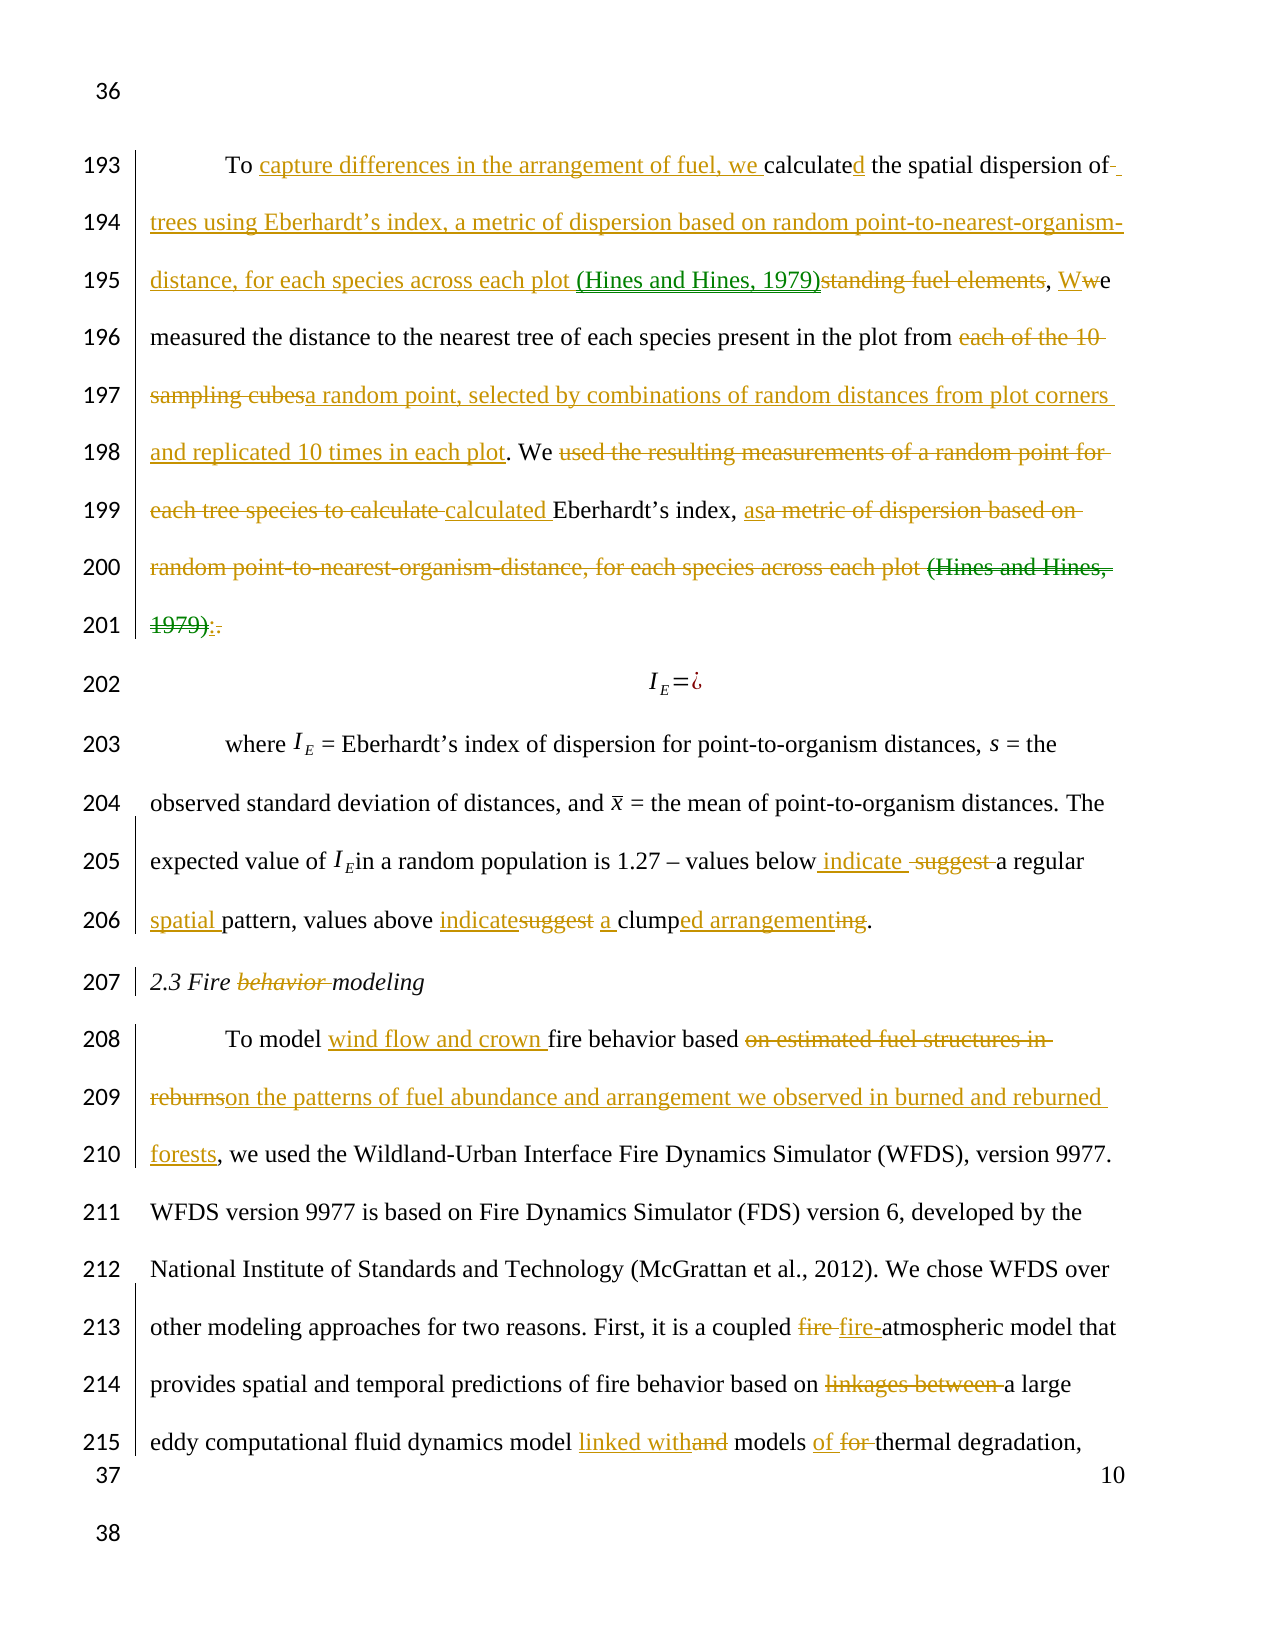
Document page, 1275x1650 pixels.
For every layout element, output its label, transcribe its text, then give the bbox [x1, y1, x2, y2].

text where = Eberhardt’s index of dispersion for point-to-organism distances, = the observed standard deviation of distances, and = the mean of point-to-organism distances. The expected value of in a random population is 1.27 – values belowa regular pattern, values above clump. [150, 728, 1125, 934]
text To calculate the spatial dispersion of, e measured the distance to the nearest tree of each species present in the plot from . We Eberhardt’s index, [150, 150, 1125, 639]
subtitle 2.3 Fire modeling [150, 967, 1125, 996]
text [150, 1024, 1125, 1456]
